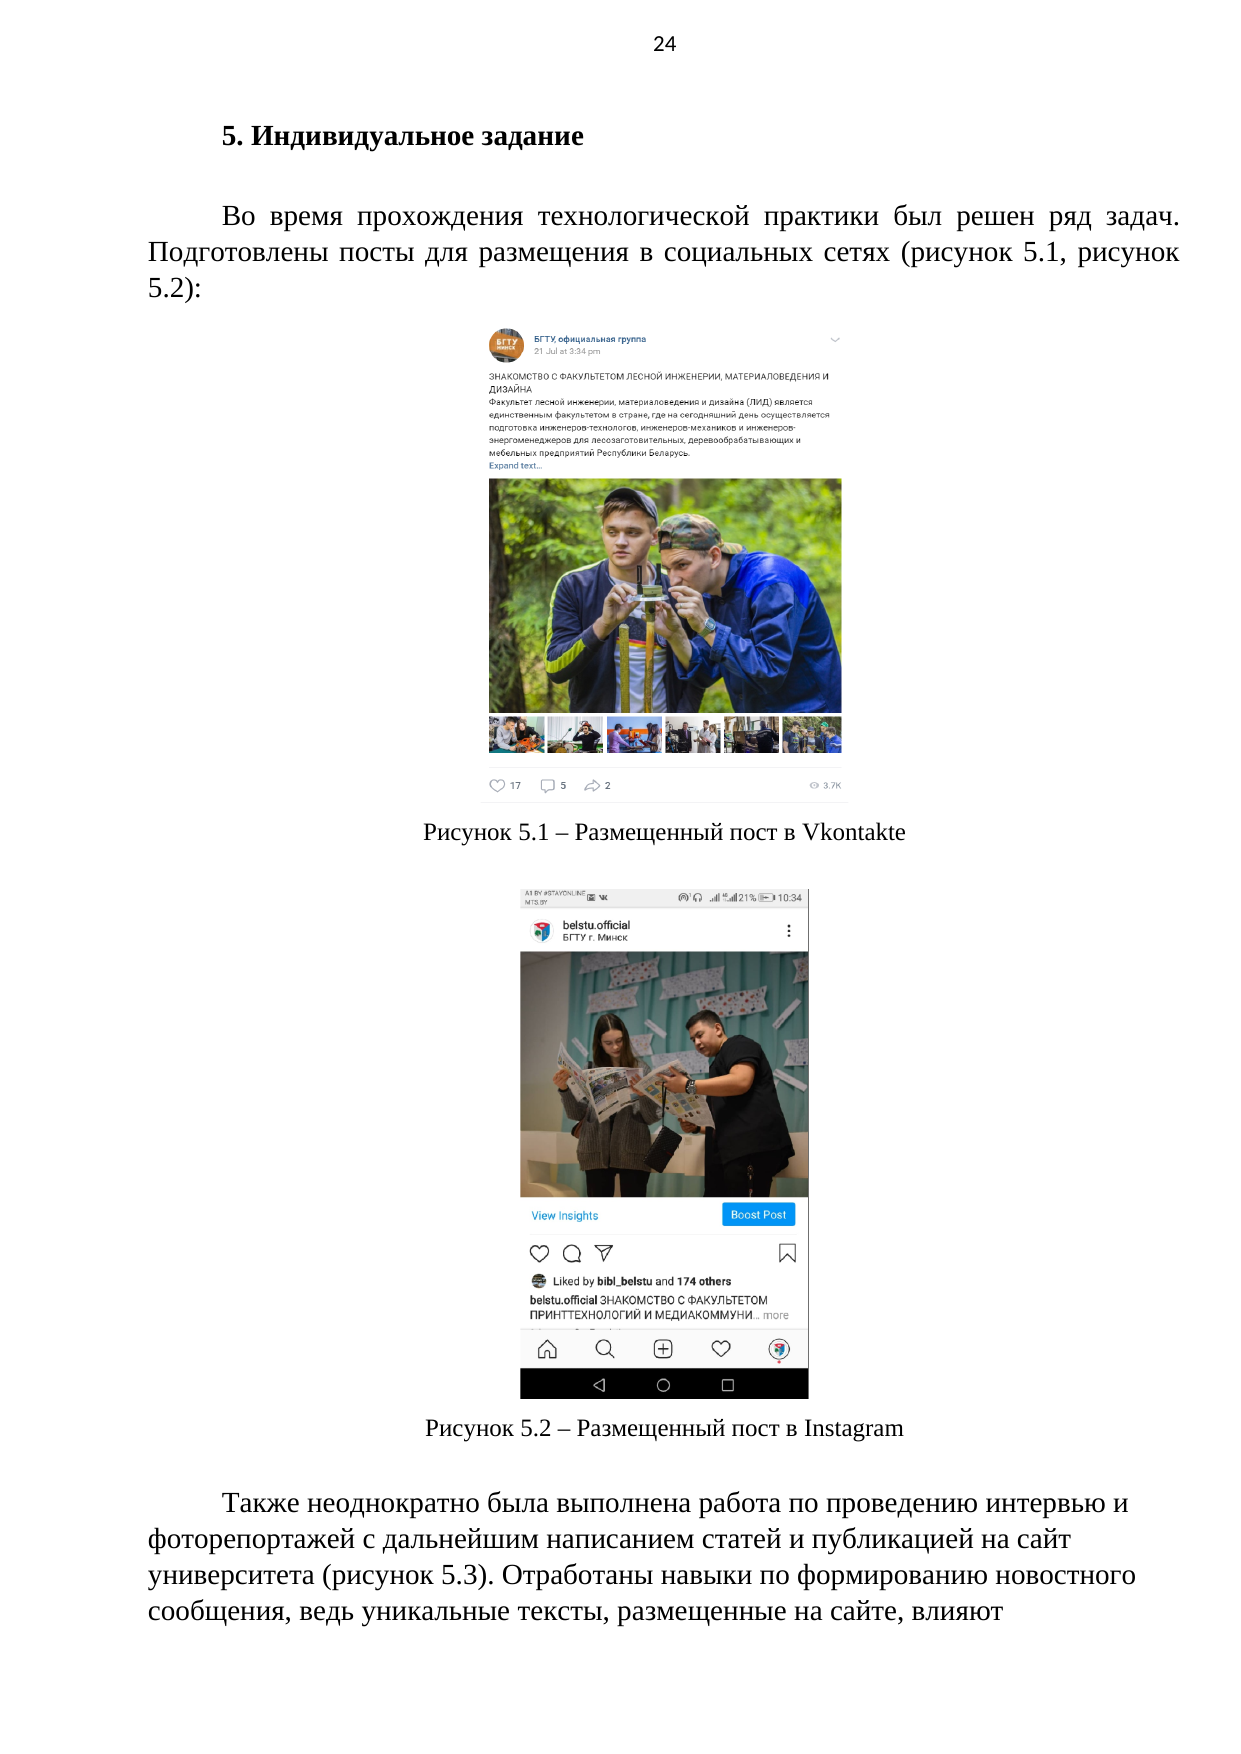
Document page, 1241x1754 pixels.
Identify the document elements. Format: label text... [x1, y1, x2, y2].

text Рисунок 5.1 – Размещенный пост в Vkontakte [148, 817, 1181, 846]
picture [520, 889, 809, 1399]
text Во время прохождения технологической практики был решен ряд задач. Подготовлены посты для размещения в социальных сетях (рисунок 5.1, рисунок 5.2): [148, 198, 1181, 303]
text Рисунок 5.2 – Размещенный пост в Instagram [148, 1413, 1181, 1442]
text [148, 1485, 1181, 1627]
picture [480, 322, 849, 803]
text Индивидуальное задание [148, 118, 1181, 152]
